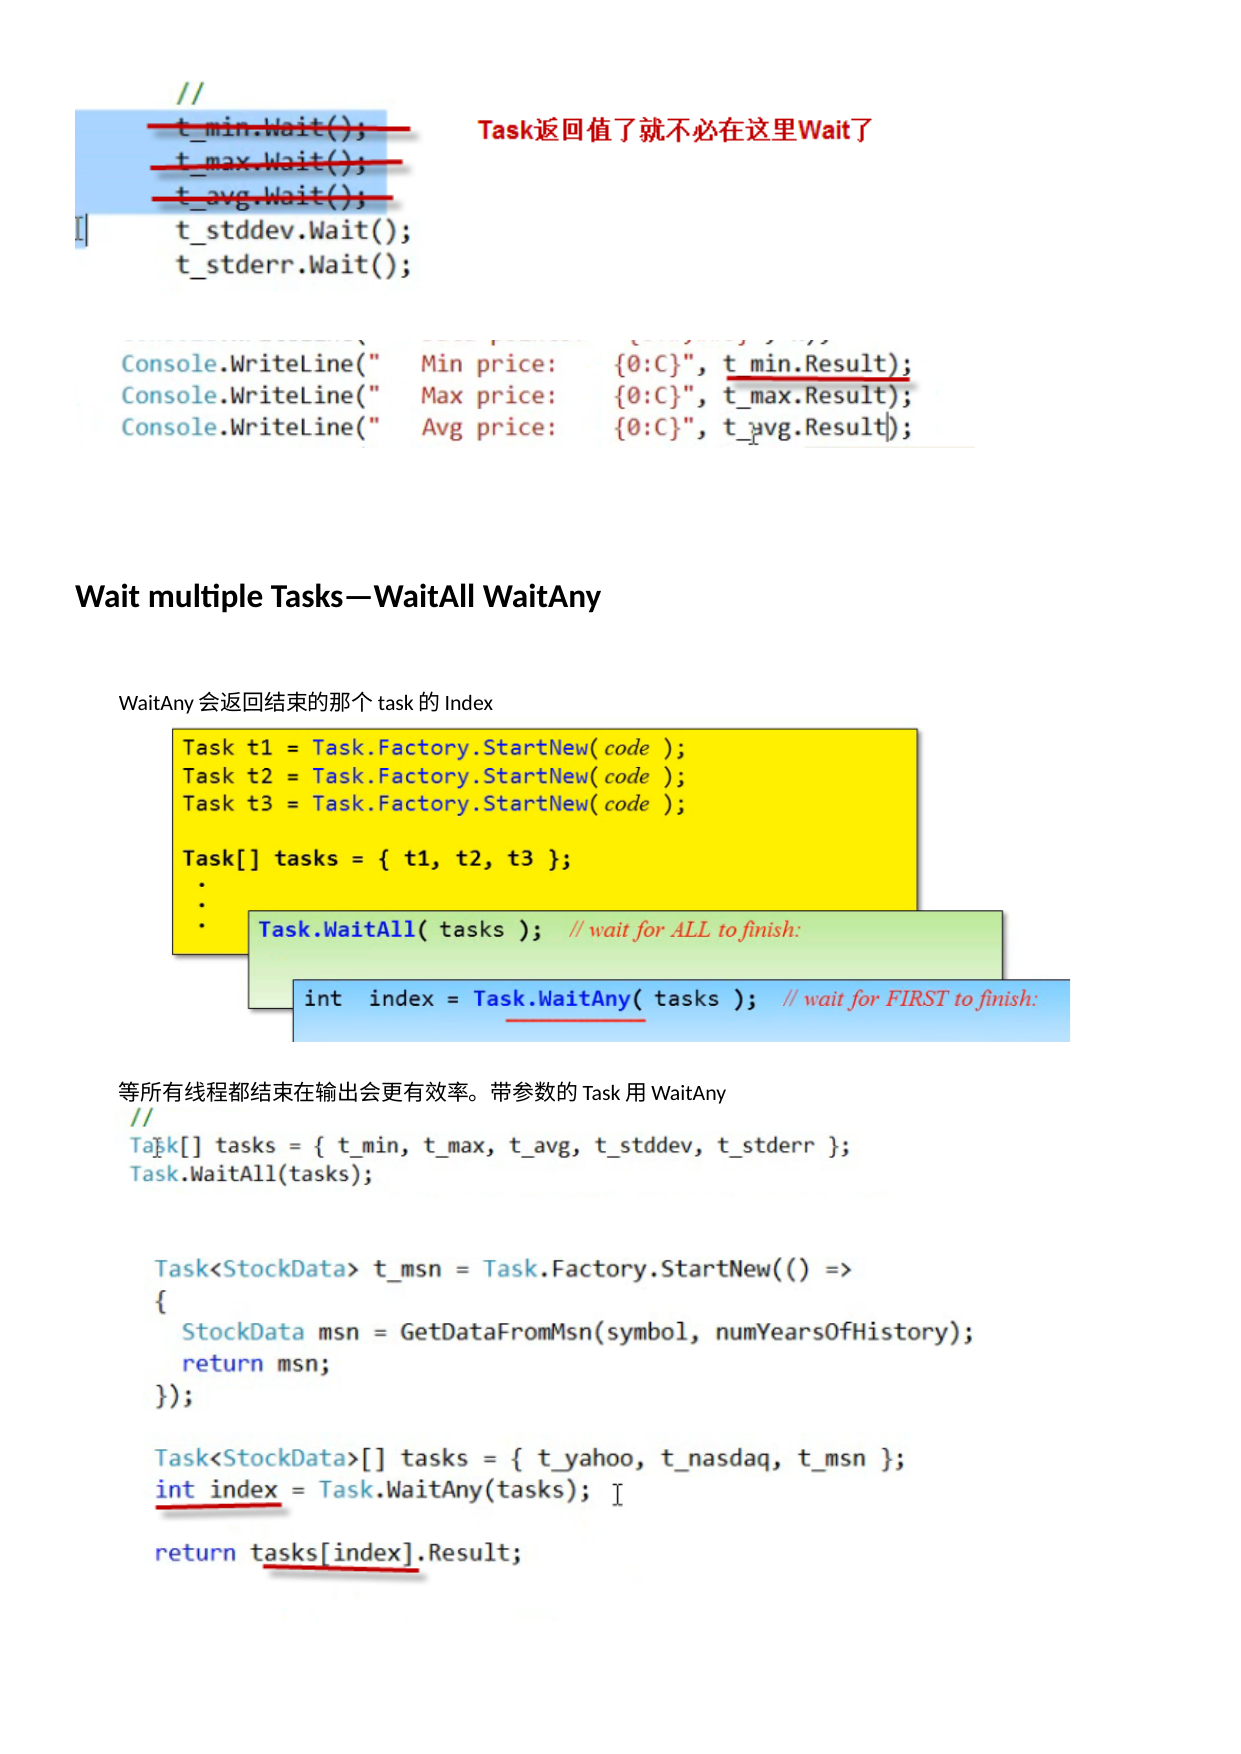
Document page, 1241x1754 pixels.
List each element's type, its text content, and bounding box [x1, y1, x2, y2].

picture [93, 1107, 1147, 1198]
picture [75, 80, 976, 303]
picture [170, 717, 1071, 1042]
picture [95, 1237, 1145, 1623]
text 等所有线程都结束在输出会更有效率。带参数的Task用WaitAny [75, 1074, 1165, 1107]
picture [75, 340, 976, 448]
subtitle Wait multiple Tasks—WaitAll WaitAny [75, 563, 1165, 628]
text WaitAny会返回结束的那个task的Index [75, 684, 1165, 717]
